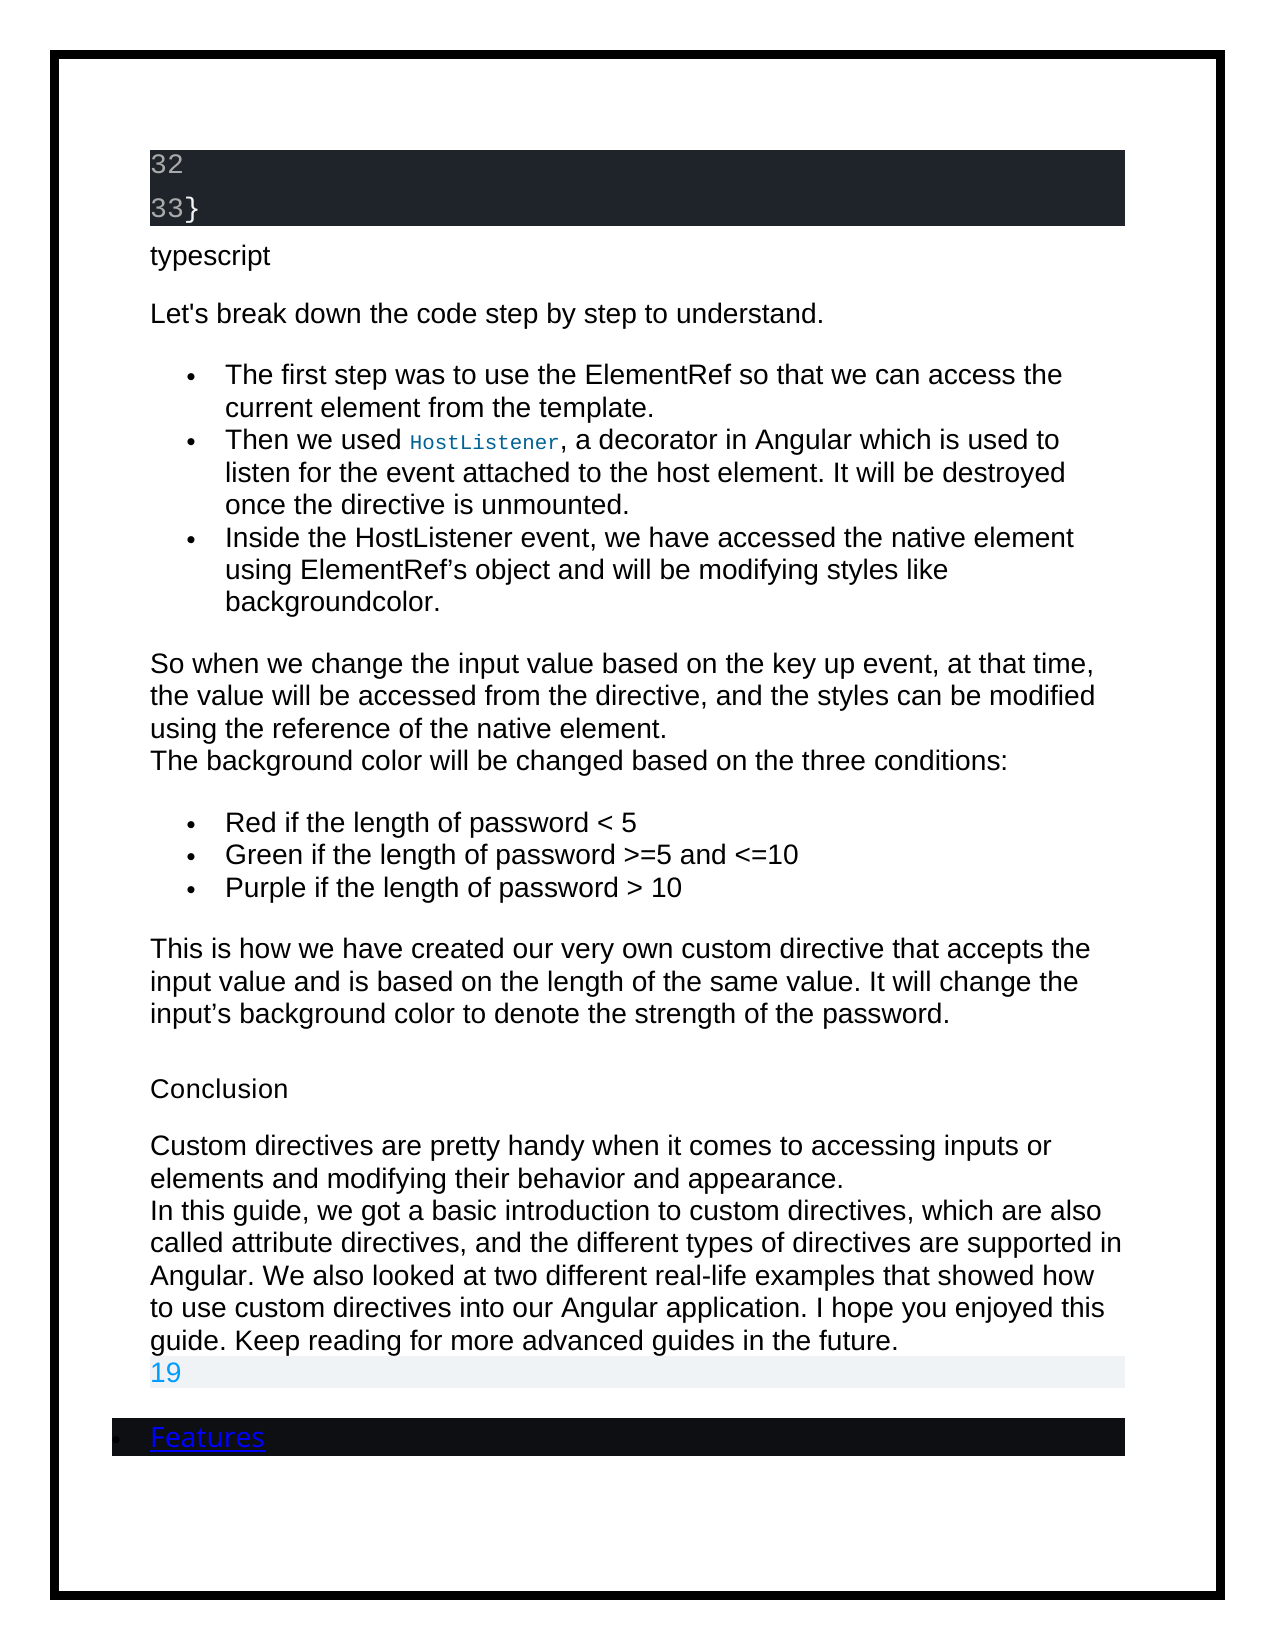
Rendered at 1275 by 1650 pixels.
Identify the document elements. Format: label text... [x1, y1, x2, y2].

list Then we used HostListener, a decorator in Angular which is used to listen for the event attached to the host element. It will be destroyed once the directive is unmounted. [187, 423, 1125, 521]
text The background color will be changed based on the three conditions: [150, 744, 1125, 777]
list Purple if the length of password > 10 [187, 871, 1125, 903]
text 32 [150, 150, 1125, 182]
list Red if the length of password < 5 [187, 806, 1125, 838]
text Let's break down the code step by step to understand. [150, 297, 1125, 329]
list Green if the length of password >=5 and <=10 [187, 838, 1125, 871]
list Features [112, 1418, 1125, 1456]
text 33} [150, 194, 1125, 226]
list The first step was to use the ElementRef so that we can access the current element from the template. [187, 358, 1125, 423]
text This is how we have created our very own custom directive that accepts the input value and is based on the length of the same value. It will change the input’s background color to denote the strength of the password. [150, 932, 1125, 1029]
text typescript [150, 239, 1125, 271]
text So when we change the input value based on the key up event, at that time, the value will be accessed from the directive, and the styles can be modified using the reference of the native element. [150, 647, 1125, 744]
text 19 [150, 1356, 1125, 1388]
text In this guide, we got a basic introduction to custom directives, which are also called attribute directives, and the different types of directives are supported in Angular. We also looked at two different real-life examples that showed how to use custom directives into our Angular application. I hope you enjoyed this guide. Keep reading for more advanced guides in the future. [150, 1194, 1125, 1356]
subtitle Conclusion [150, 1054, 1125, 1104]
text Custom directives are pretty handy when it comes to accessing inputs or elements and modifying their behavior and appearance. [150, 1129, 1125, 1194]
list Inside the HostListener event, we have accessed the native element using ElementRef’s object and will be modifying styles like backgroundcolor. [187, 521, 1125, 618]
